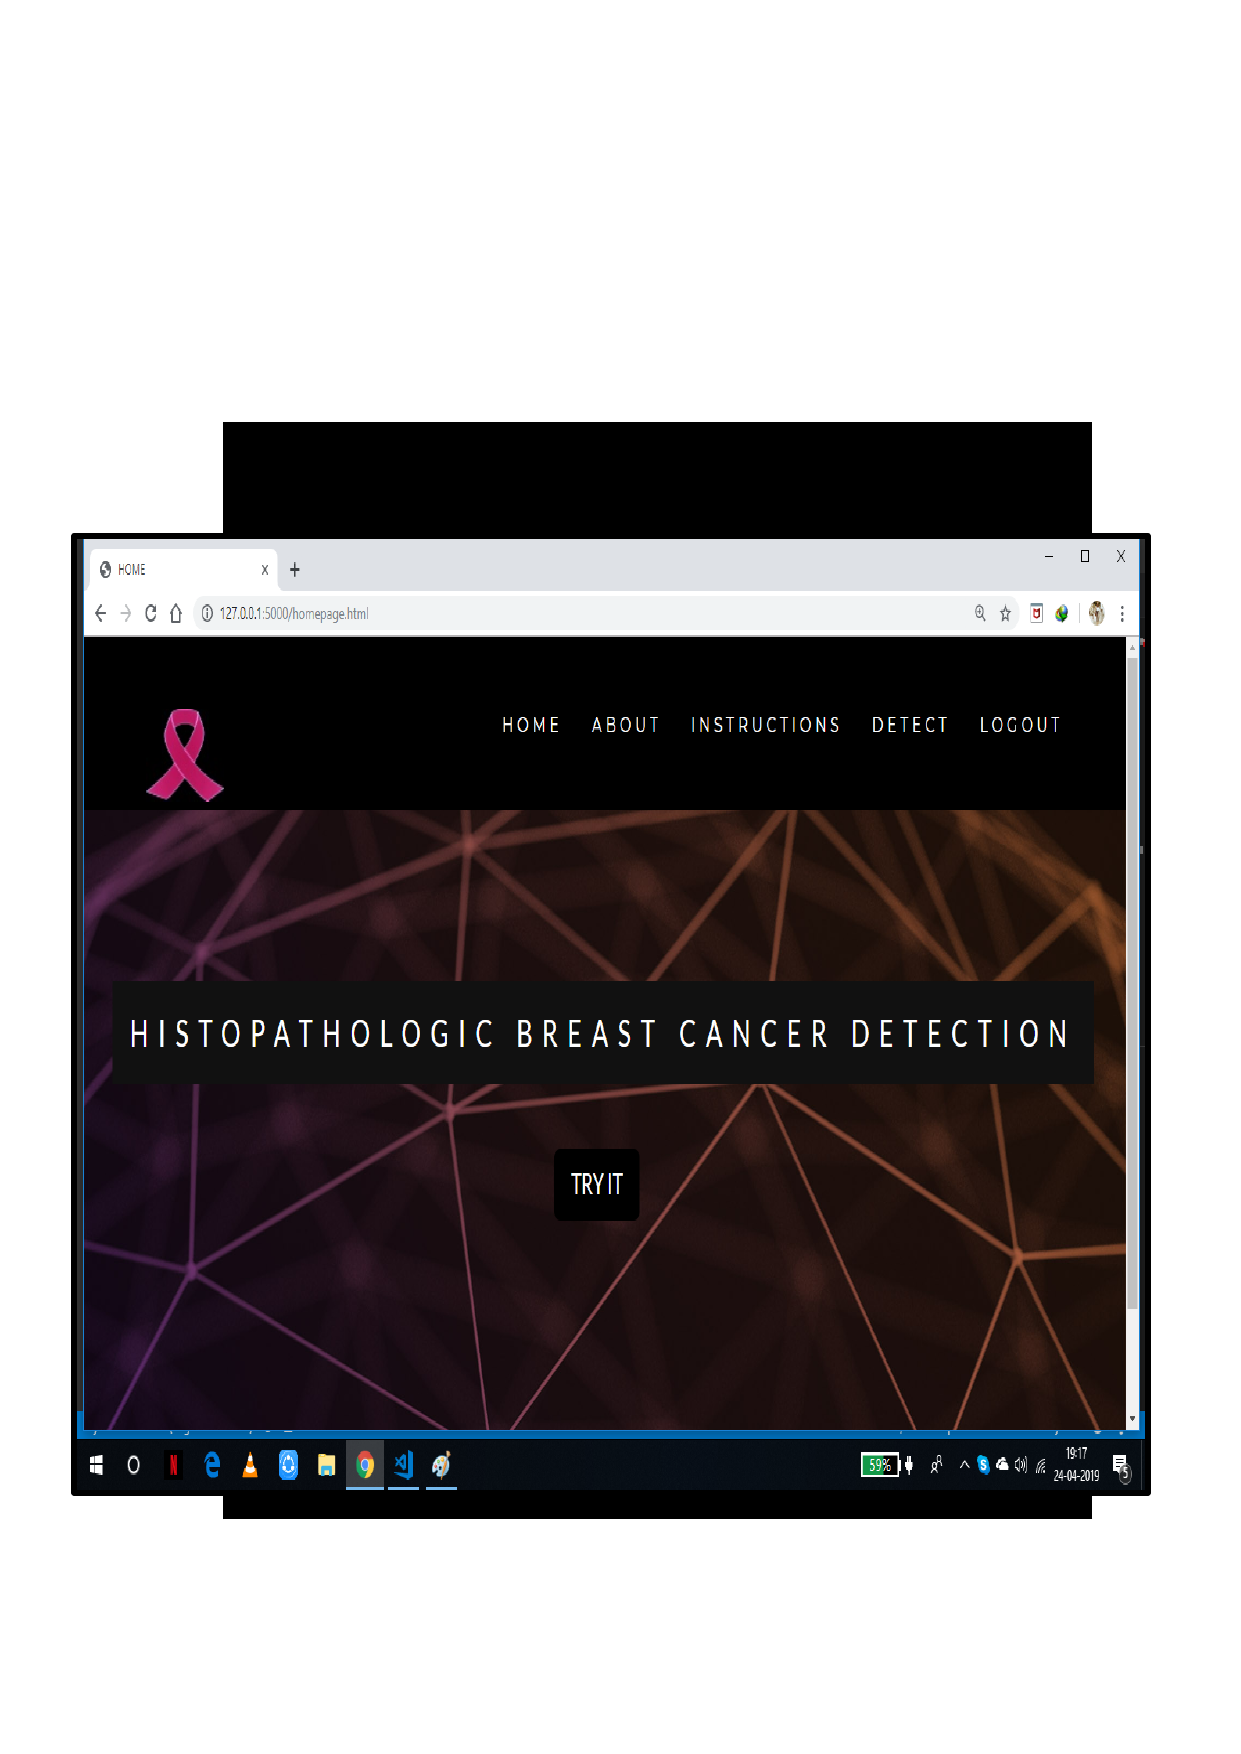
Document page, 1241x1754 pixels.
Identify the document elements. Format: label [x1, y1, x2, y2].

picture [77, 539, 1145, 1490]
